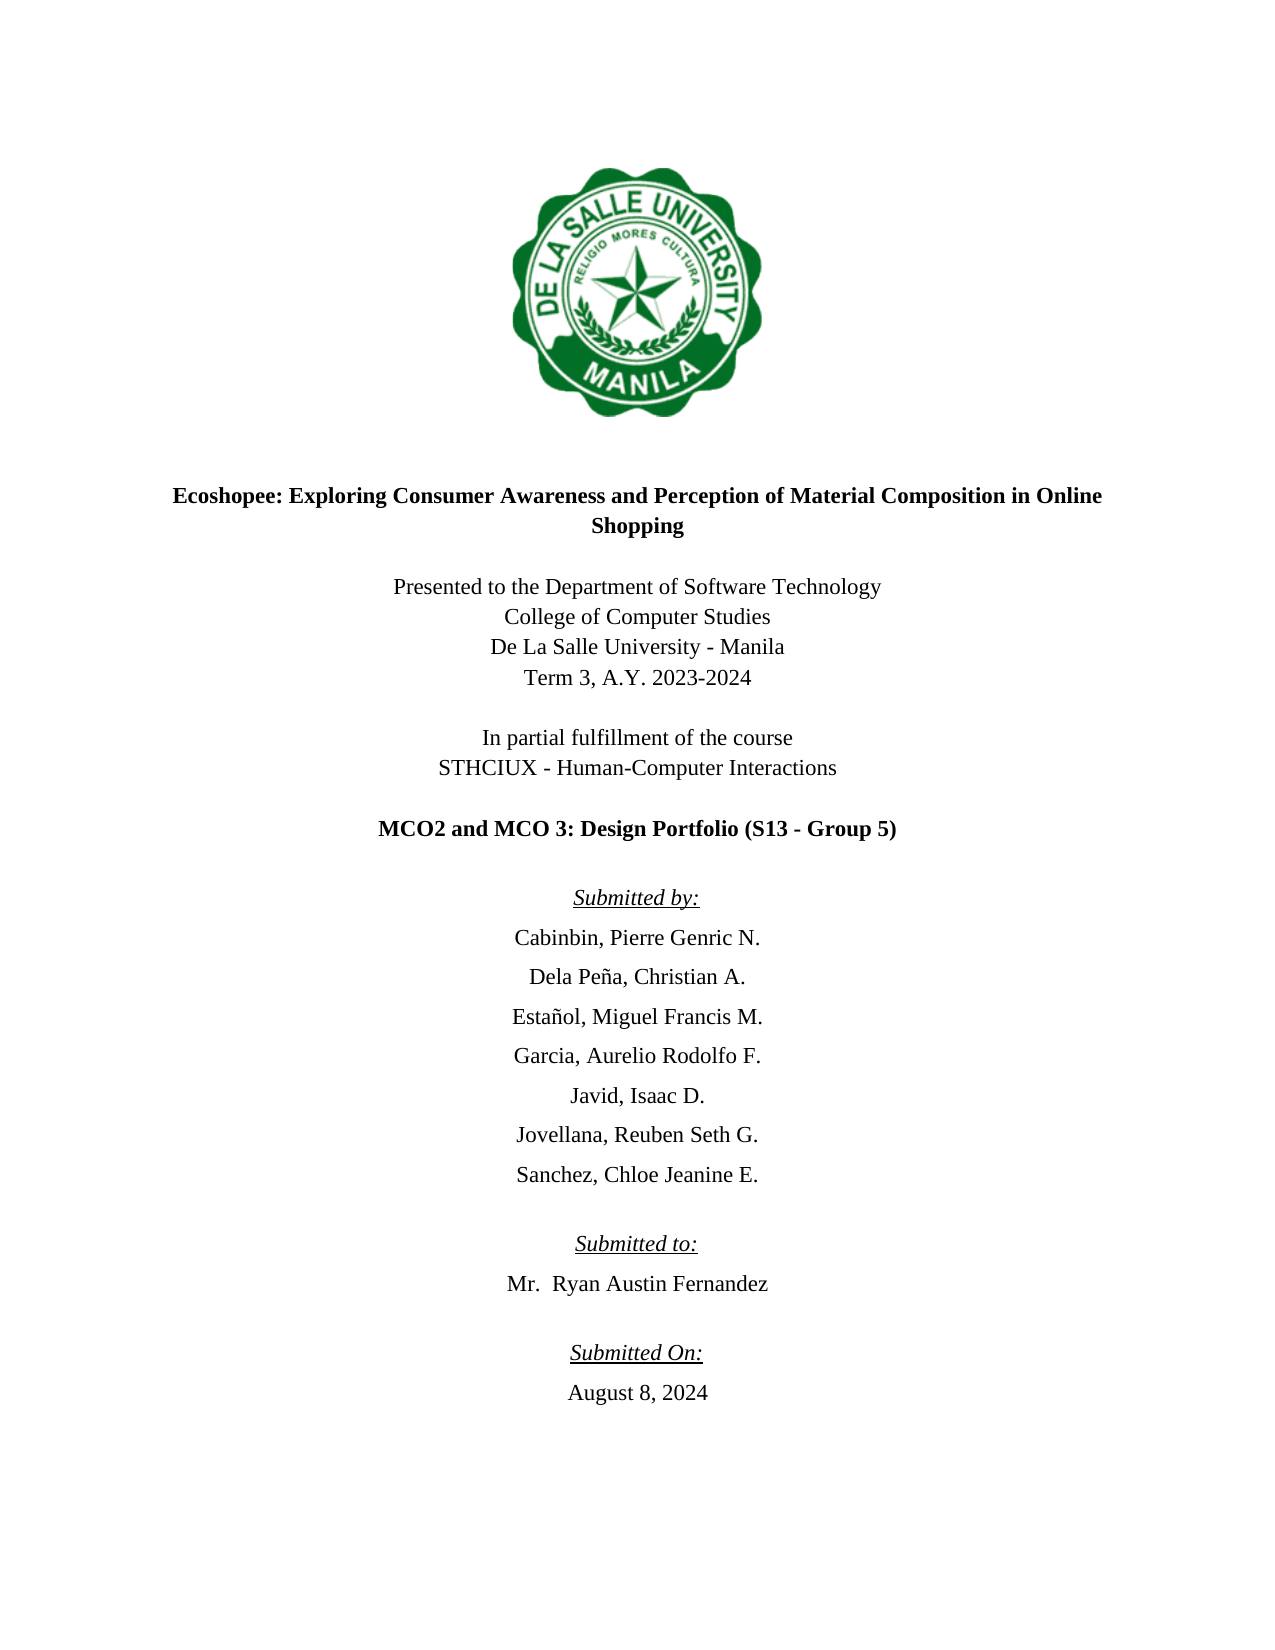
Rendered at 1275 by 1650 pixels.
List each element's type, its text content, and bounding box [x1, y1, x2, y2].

text Term 3, A.Y. 2023-2024 [150, 663, 1125, 690]
text Sanchez, Chloe Jeanine E. [150, 1161, 1125, 1187]
text Cabinbin, Pierre Genric N. [150, 924, 1125, 950]
text De La Salle University - Manila [150, 633, 1125, 660]
text Mr. Ryan Austin Fernandez [150, 1270, 1125, 1296]
text Javid, Isaac D. [150, 1082, 1125, 1108]
text Ecoshopee: Exploring Consumer Awareness and Perception of Material Composition in Online Shopping [150, 482, 1125, 539]
text In partial fulfillment of the course [150, 724, 1125, 750]
text College of Computer Studies [150, 603, 1125, 629]
text Submitted On: [150, 1339, 1125, 1366]
text Dela Peña, Christian A. [150, 963, 1125, 989]
text STHCIUX - Human-Computer Interactions [150, 754, 1125, 781]
text Garcia, Aurelio Rodolfo F. [150, 1042, 1125, 1068]
text Submitted by: [150, 884, 1125, 911]
text Estañol, Miguel Francis M. [150, 1003, 1125, 1029]
text Jovellana, Reuben Seth G. [150, 1121, 1125, 1147]
text MCO2 and MCO 3: Design Portfolio (S13 - Group 5) [150, 814, 1125, 841]
text Submitted to: [150, 1230, 1125, 1257]
text Presented to the Department of Software Technology [150, 573, 1125, 599]
picture [512, 168, 762, 417]
text August 8, 2024 [150, 1379, 1125, 1405]
